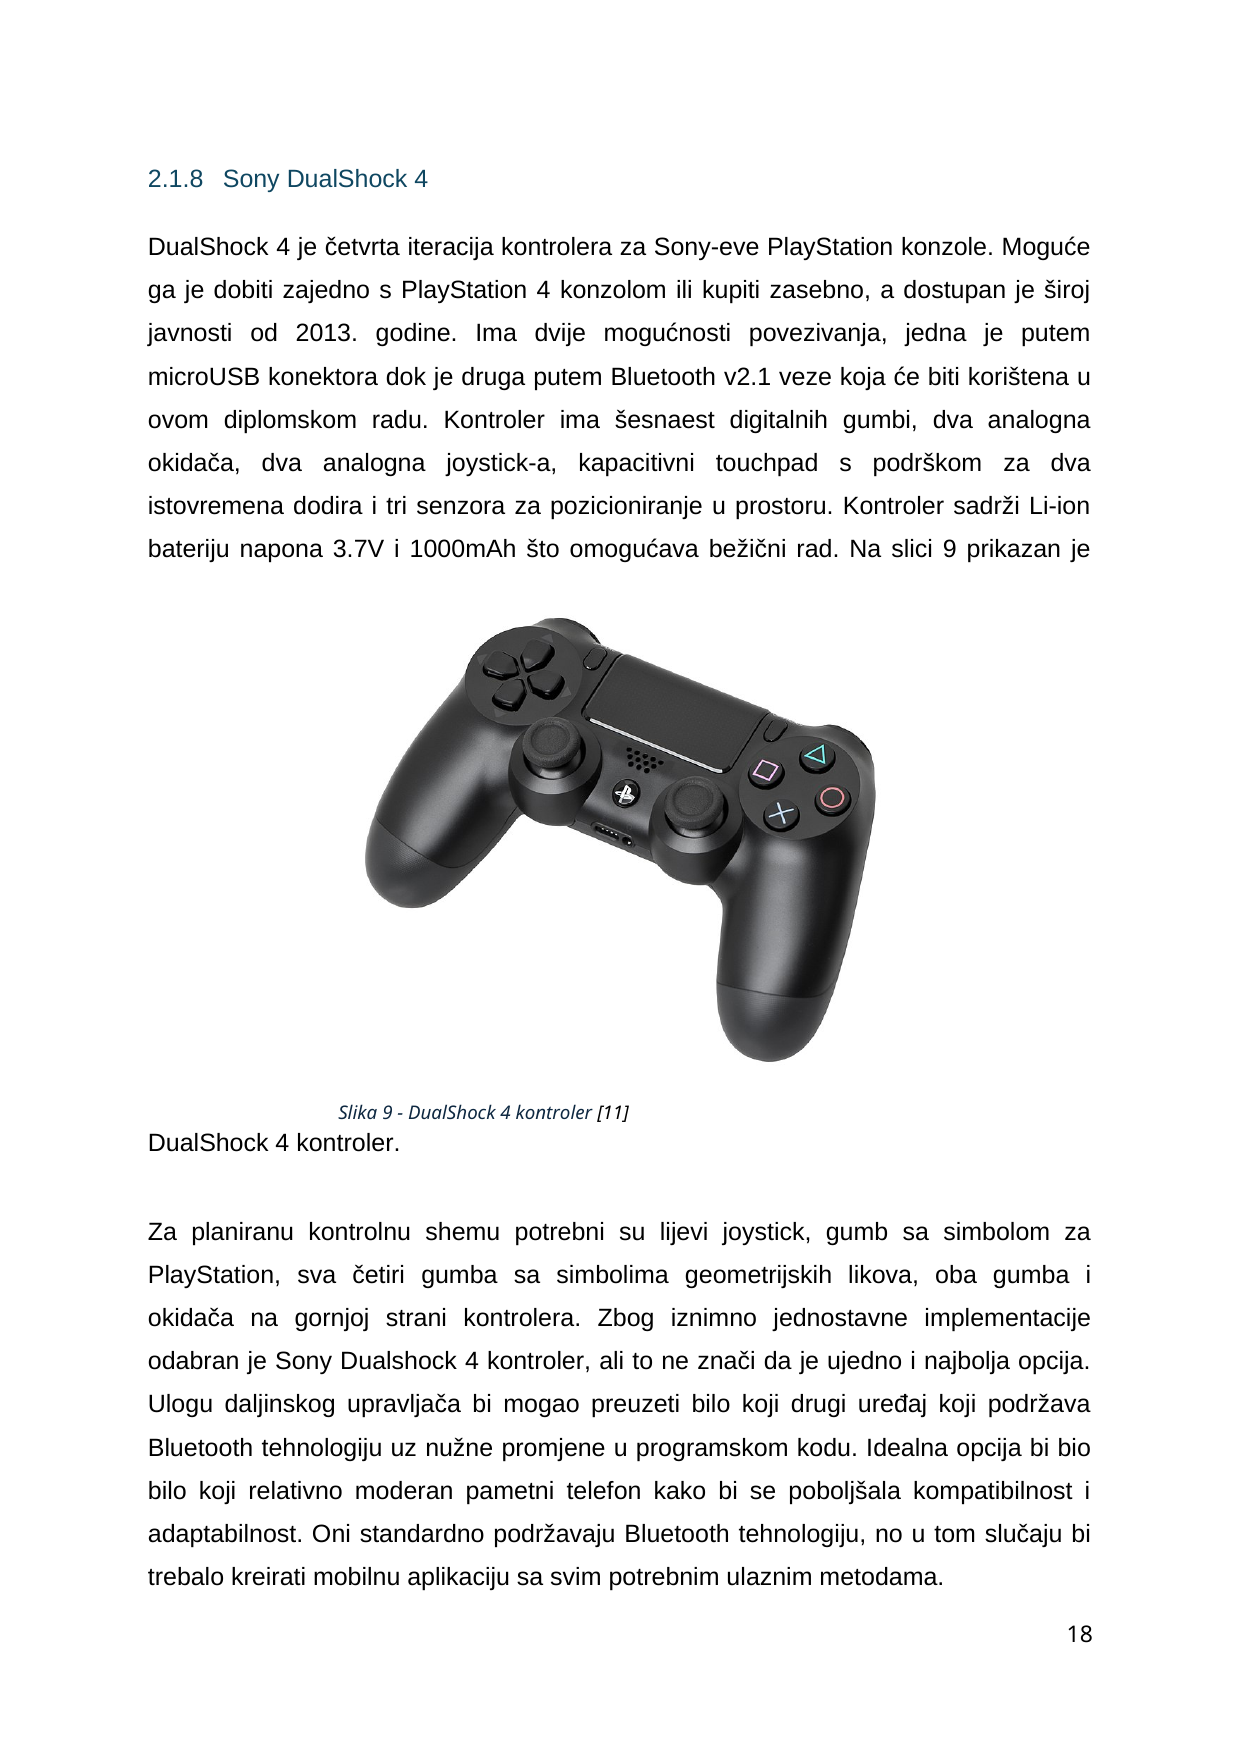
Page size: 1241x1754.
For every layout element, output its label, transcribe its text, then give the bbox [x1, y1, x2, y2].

subtitle Sony DualShock 4 [148, 164, 1092, 193]
text Za planiranu kontrolnu shemu potrebni su lijevi joystick, gumb sa simbolom za PlayStation, sva četiri gumba sa simbolima geometrijskih likova, oba gumba i okidača na gornjoj strani kontrolera. Zbog iznimno jednostavne implementacije odabran je Sony Dualshock 4 kontroler, ali to ne znači da je ujedno i najbolja opcija. Ulogu daljinskog upravljača bi mogao preuzeti bilo koji drugi uređaj koji podržava Bluetooth tehnologiju uz nužne promjene u programskom kodu. Idealna opcija bi bio bilo koji relativno moderan pametni telefon kako bi se poboljšala kompatibilnost i adaptabilnost. Oni standardno podržavaju Bluetooth tehnologiju, no u tom slučaju bi trebalo kreirati mobilnu aplikaciju sa svim potrebnim ulaznim metodama. [148, 1217, 1092, 1591]
picture [338, 592, 903, 1091]
